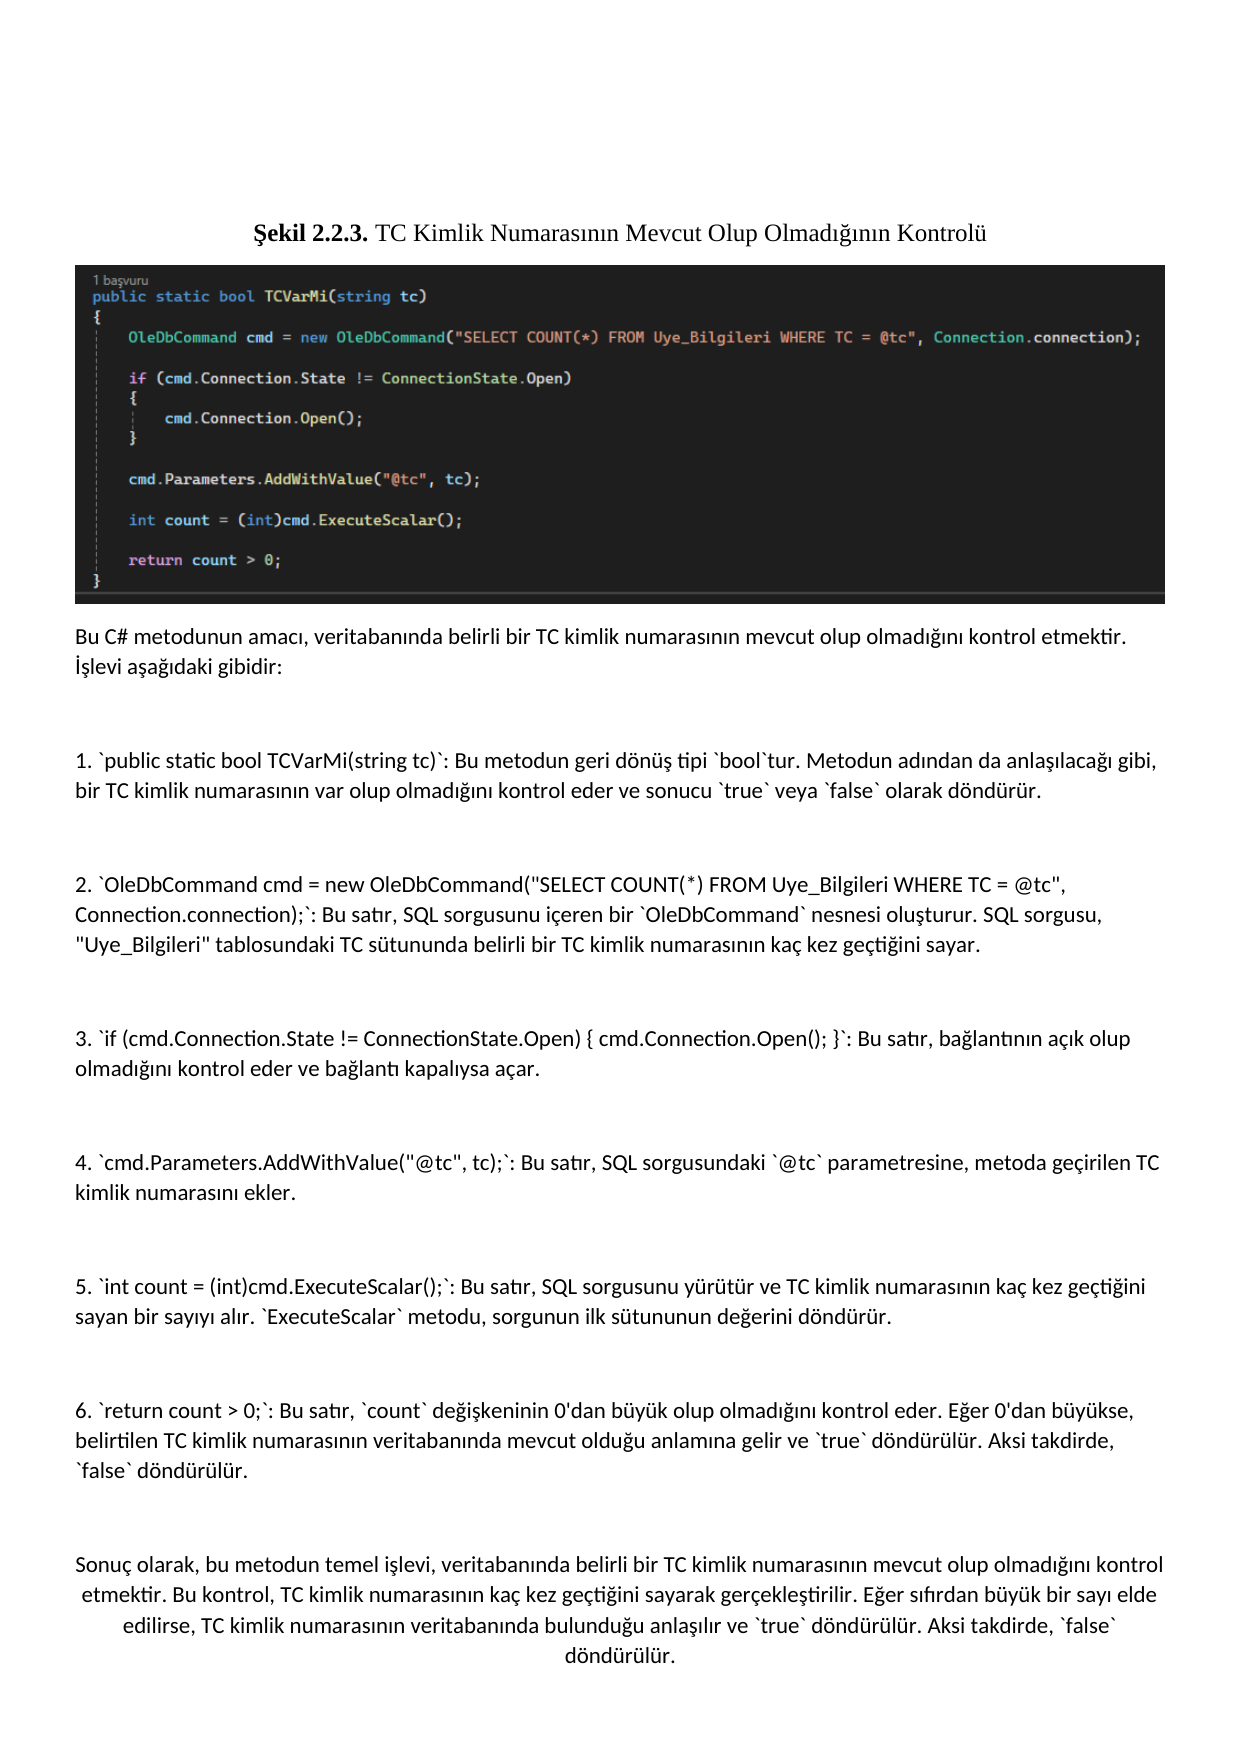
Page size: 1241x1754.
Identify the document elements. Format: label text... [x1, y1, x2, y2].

picture [75, 265, 1165, 604]
text 2. `OleDbCommand cmd = new OleDbCommand("SELECT COUNT(*) FROM Uye_Bilgileri WHERE TC = @tc", Connection.connection);`: Bu satır, SQL sorgusunu içeren bir `OleDbCommand` nesnesi oluşturur. SQL sorgusu, "Uye_Bilgileri" tablosundaki TC sütununda belirli bir TC kimlik numarasının kaç kez geçtiğini sayar. [75, 870, 1165, 959]
text 1. `public static bool TCVarMi(string tc)`: Bu metodun geri dönüş tipi `bool`tur. Metodun adından da anlaşılacağı gibi, bir TC kimlik numarasının var olup olmadığını kontrol eder ve sonucu `true` veya `false` olarak döndürür. [75, 746, 1165, 804]
text 3. `if (cmd.Connection.State != ConnectionState.Open) { cmd.Connection.Open(); }`: Bu satır, bağlantının açık olup olmadığını kontrol eder ve bağlantı kapalıysa açar. [75, 1024, 1165, 1083]
text 4. `cmd.Parameters.AddWithValue("@tc", tc);`: Bu satır, SQL sorgusundaki `@tc` parametresine, metoda geçirilen TC kimlik numarasını ekler. [75, 1148, 1165, 1207]
text Bu C# metodunun amacı, veritabanında belirli bir TC kimlik numarasının mevcut olup olmadığını kontrol etmektir. İşlevi aşağıdaki gibidir: [75, 622, 1165, 681]
text Şekil 2.2.3. TC Kimlik Numarasının Mevcut Olup Olmadığının Kontrolü [75, 218, 1165, 247]
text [75, 1550, 1165, 1669]
text 6. `return count > 0;`: Bu satır, `count` değişkeninin 0'dan büyük olup olmadığını kontrol eder. Eğer 0'dan büyükse, belirtilen TC kimlik numarasının veritabanında mevcut olduğu anlamına gelir ve `true` döndürülür. Aksi takdirde, `false` döndürülür. [75, 1396, 1165, 1485]
text 5. `int count = (int)cmd.ExecuteScalar();`: Bu satır, SQL sorgusunu yürütür ve TC kimlik numarasının kaç kez geçtiğini sayan bir sayıyı alır. `ExecuteScalar` metodu, sorgunun ilk sütununun değerini döndürür. [75, 1272, 1165, 1331]
